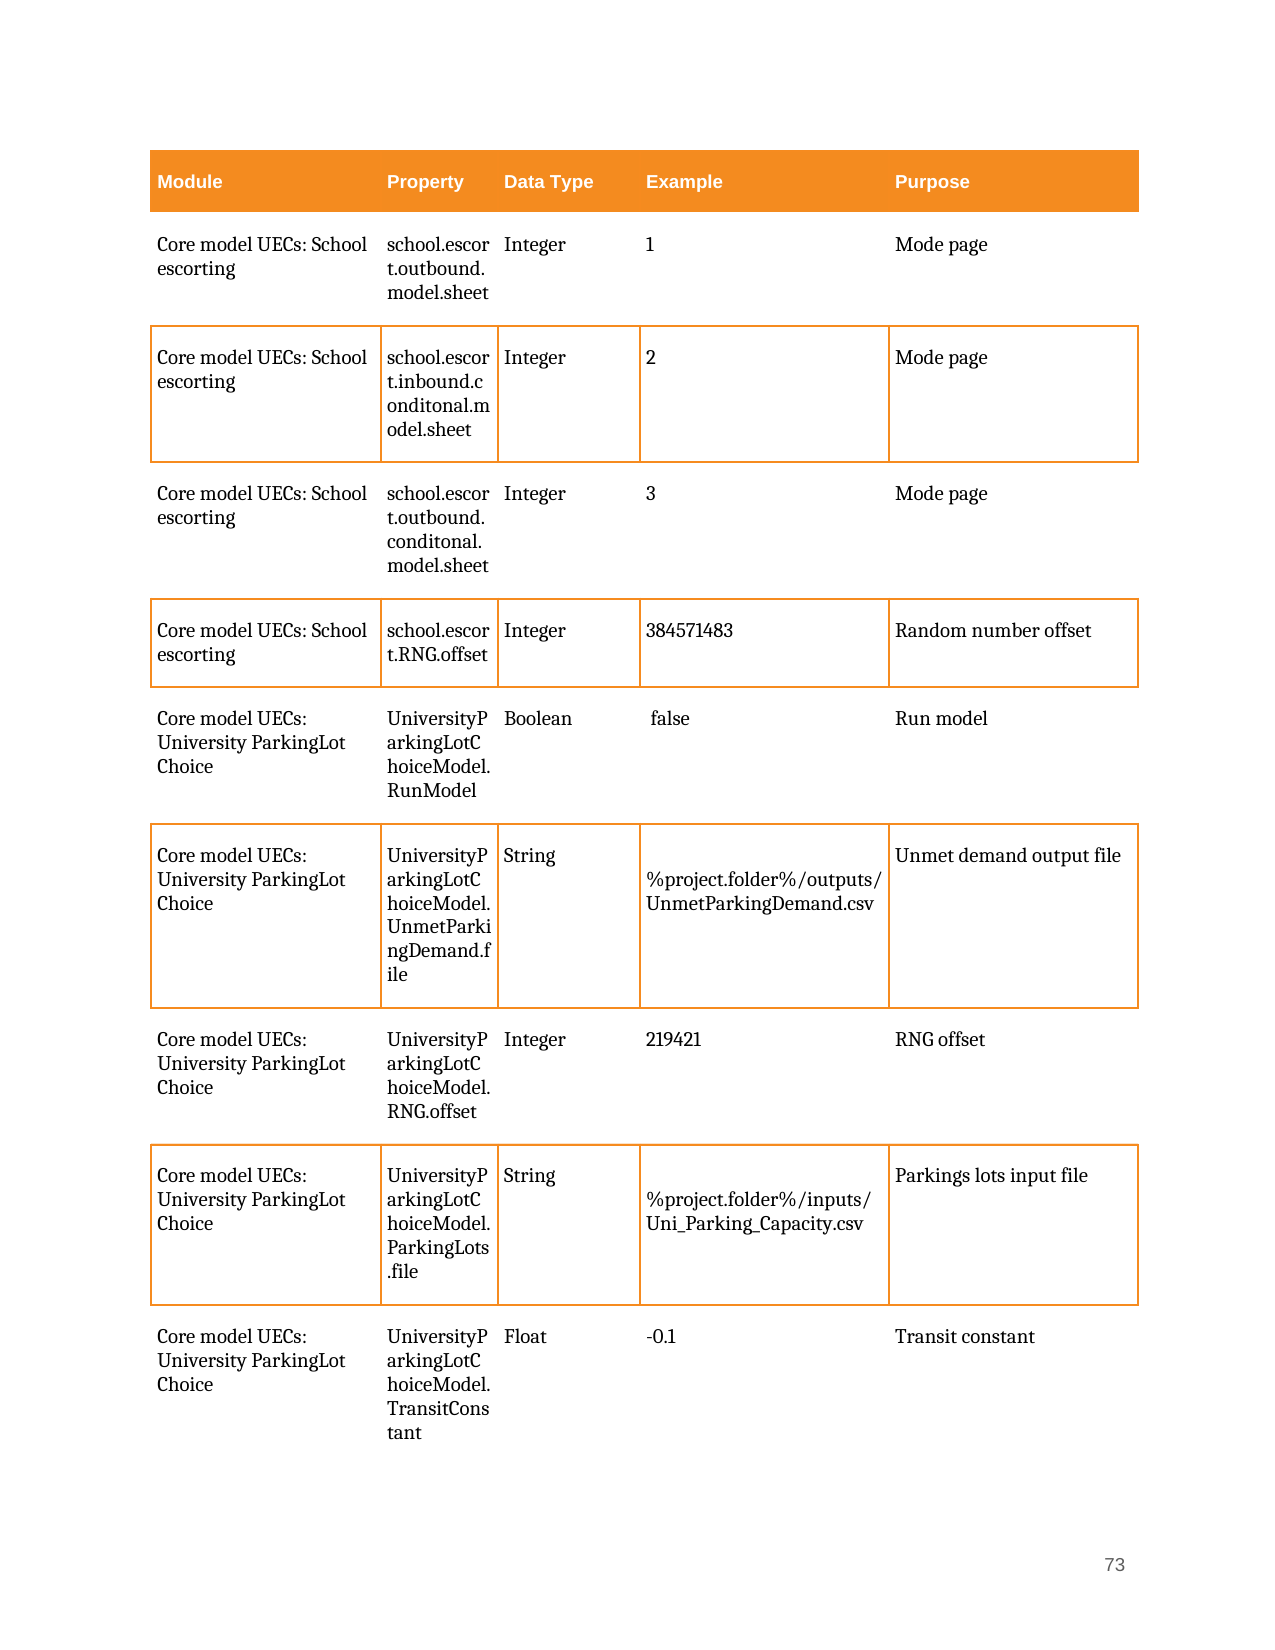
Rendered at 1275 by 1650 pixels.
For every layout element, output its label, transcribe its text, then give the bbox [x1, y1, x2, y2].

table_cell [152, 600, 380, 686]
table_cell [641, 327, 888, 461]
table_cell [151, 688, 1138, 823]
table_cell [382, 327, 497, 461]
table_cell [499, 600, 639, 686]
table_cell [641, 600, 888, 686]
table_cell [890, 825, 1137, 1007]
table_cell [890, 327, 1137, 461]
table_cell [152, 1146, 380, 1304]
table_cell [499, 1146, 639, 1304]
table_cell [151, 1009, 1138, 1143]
table_header Module [152, 152, 380, 212]
table_header Example [641, 152, 888, 212]
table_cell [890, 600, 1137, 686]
table_header Data Type [499, 152, 639, 212]
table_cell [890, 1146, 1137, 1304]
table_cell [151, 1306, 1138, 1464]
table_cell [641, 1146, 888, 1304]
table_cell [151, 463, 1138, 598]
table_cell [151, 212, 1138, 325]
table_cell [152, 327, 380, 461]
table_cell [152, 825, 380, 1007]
table_header Property [382, 152, 497, 212]
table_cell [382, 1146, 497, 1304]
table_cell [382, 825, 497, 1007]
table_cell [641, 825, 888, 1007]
table_header Purpose [890, 152, 1137, 212]
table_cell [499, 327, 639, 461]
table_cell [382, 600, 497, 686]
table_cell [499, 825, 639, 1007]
